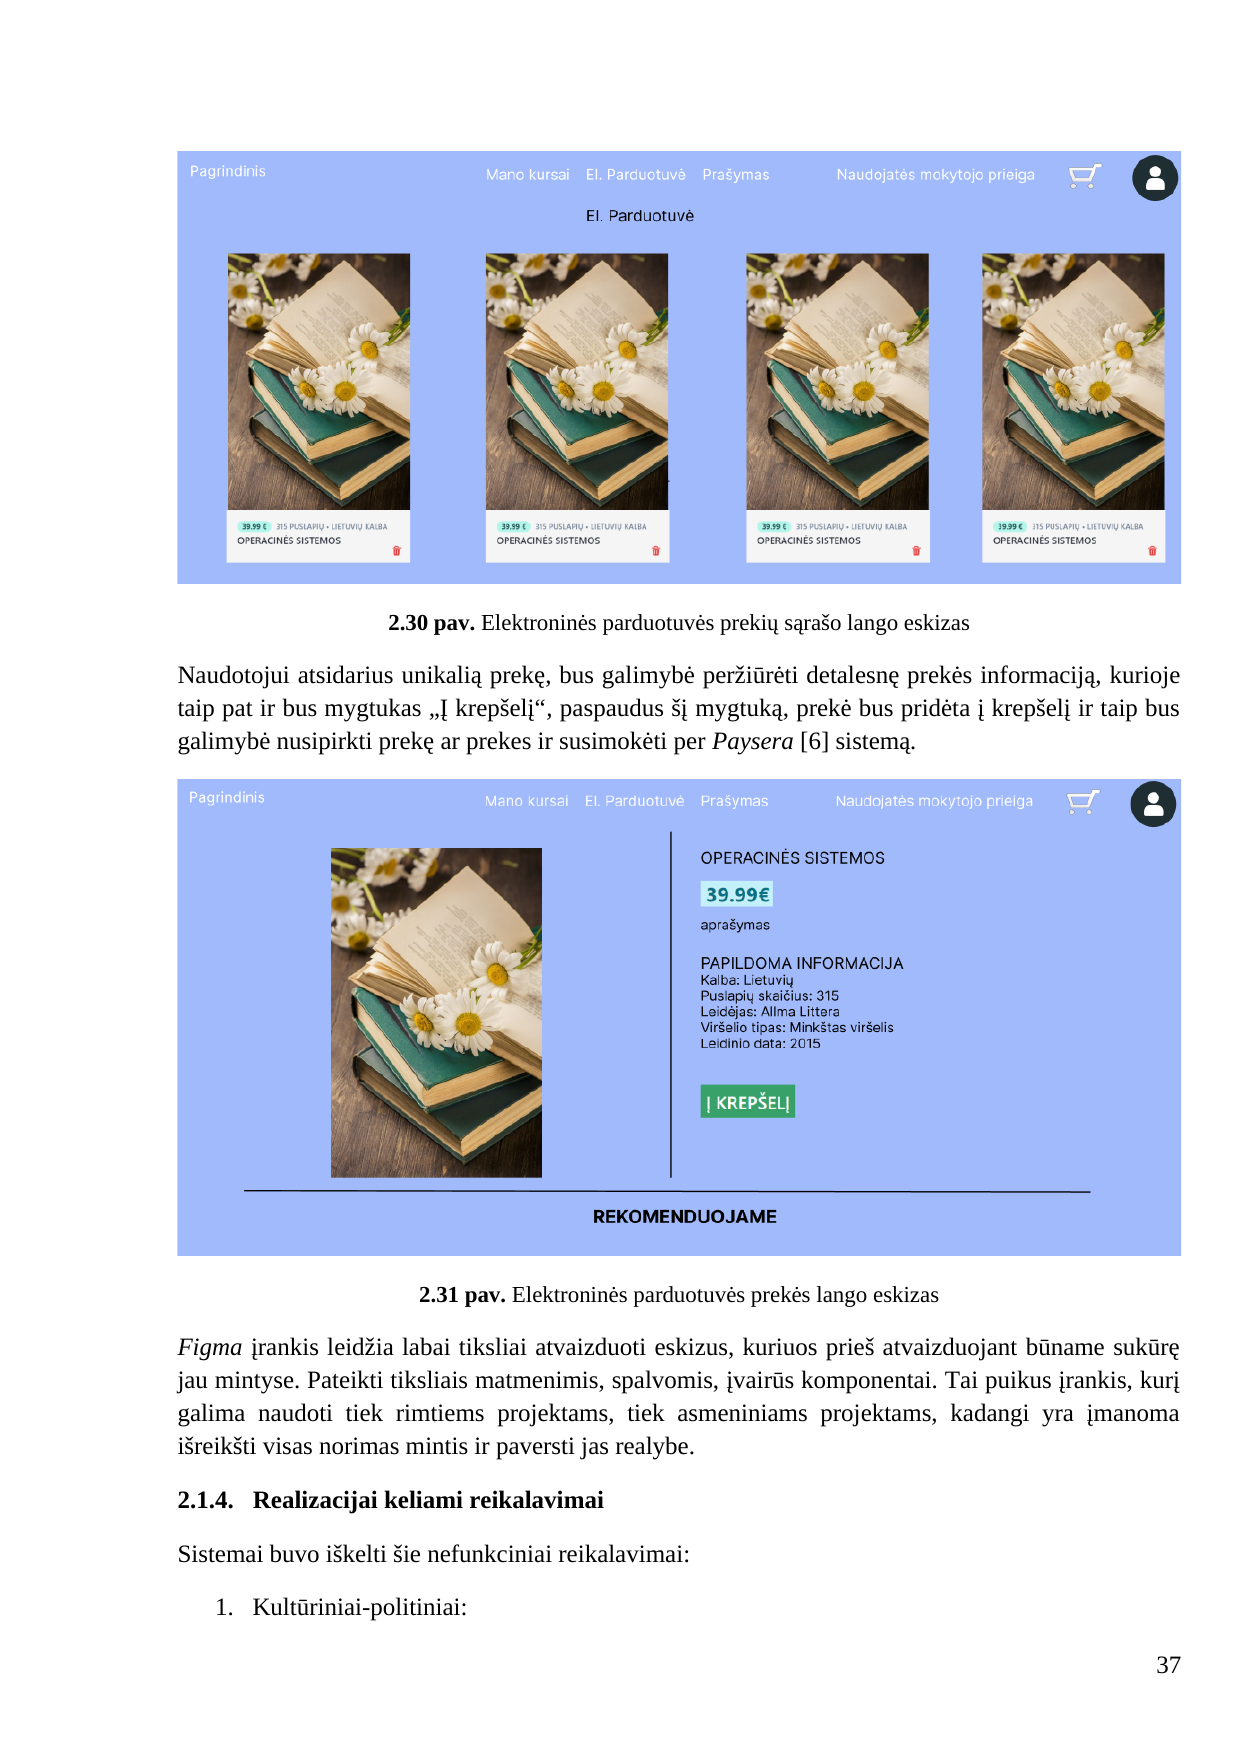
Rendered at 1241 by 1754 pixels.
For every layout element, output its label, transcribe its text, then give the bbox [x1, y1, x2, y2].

list Kultūriniai-politiniai: [215, 1592, 1181, 1621]
text Naudotojui atsidarius unikalią prekę, bus galimybė peržiūrėti detalesnę prekės informaciją, kurioje taip pat ir bus mygtukas „Į krepšelį“, paspaudus šį mygtuką, prekė bus pridėta į krepšelį ir taip bus galimybė nusipirkti prekę ar prekes ir susimokėti per Paysera sistemą. [177, 660, 1181, 754]
text Figma įrankis leidžia labai tiksliai atvaizduoti eskizus, kuriuos prieš atvaizduojant būname sukūrę jau mintyse. Pateikti tiksliais matmenimis, spalvomis, įvairūs komponentai. Tai puikus įrankis, kurį galima naudoti tiek rimtiems projektams, tiek asmeniniams projektams, kadangi yra įmanoma išreikšti visas norimas mintis ir paversti jas realybe. [177, 1332, 1181, 1460]
text Sistemai buvo iškelti šie nefunkciniai reikalavimai: [177, 1539, 1181, 1567]
picture [177, 151, 1182, 584]
subtitle Realizacijai keliami reikalavimai [177, 1485, 1181, 1513]
picture [177, 779, 1182, 1256]
